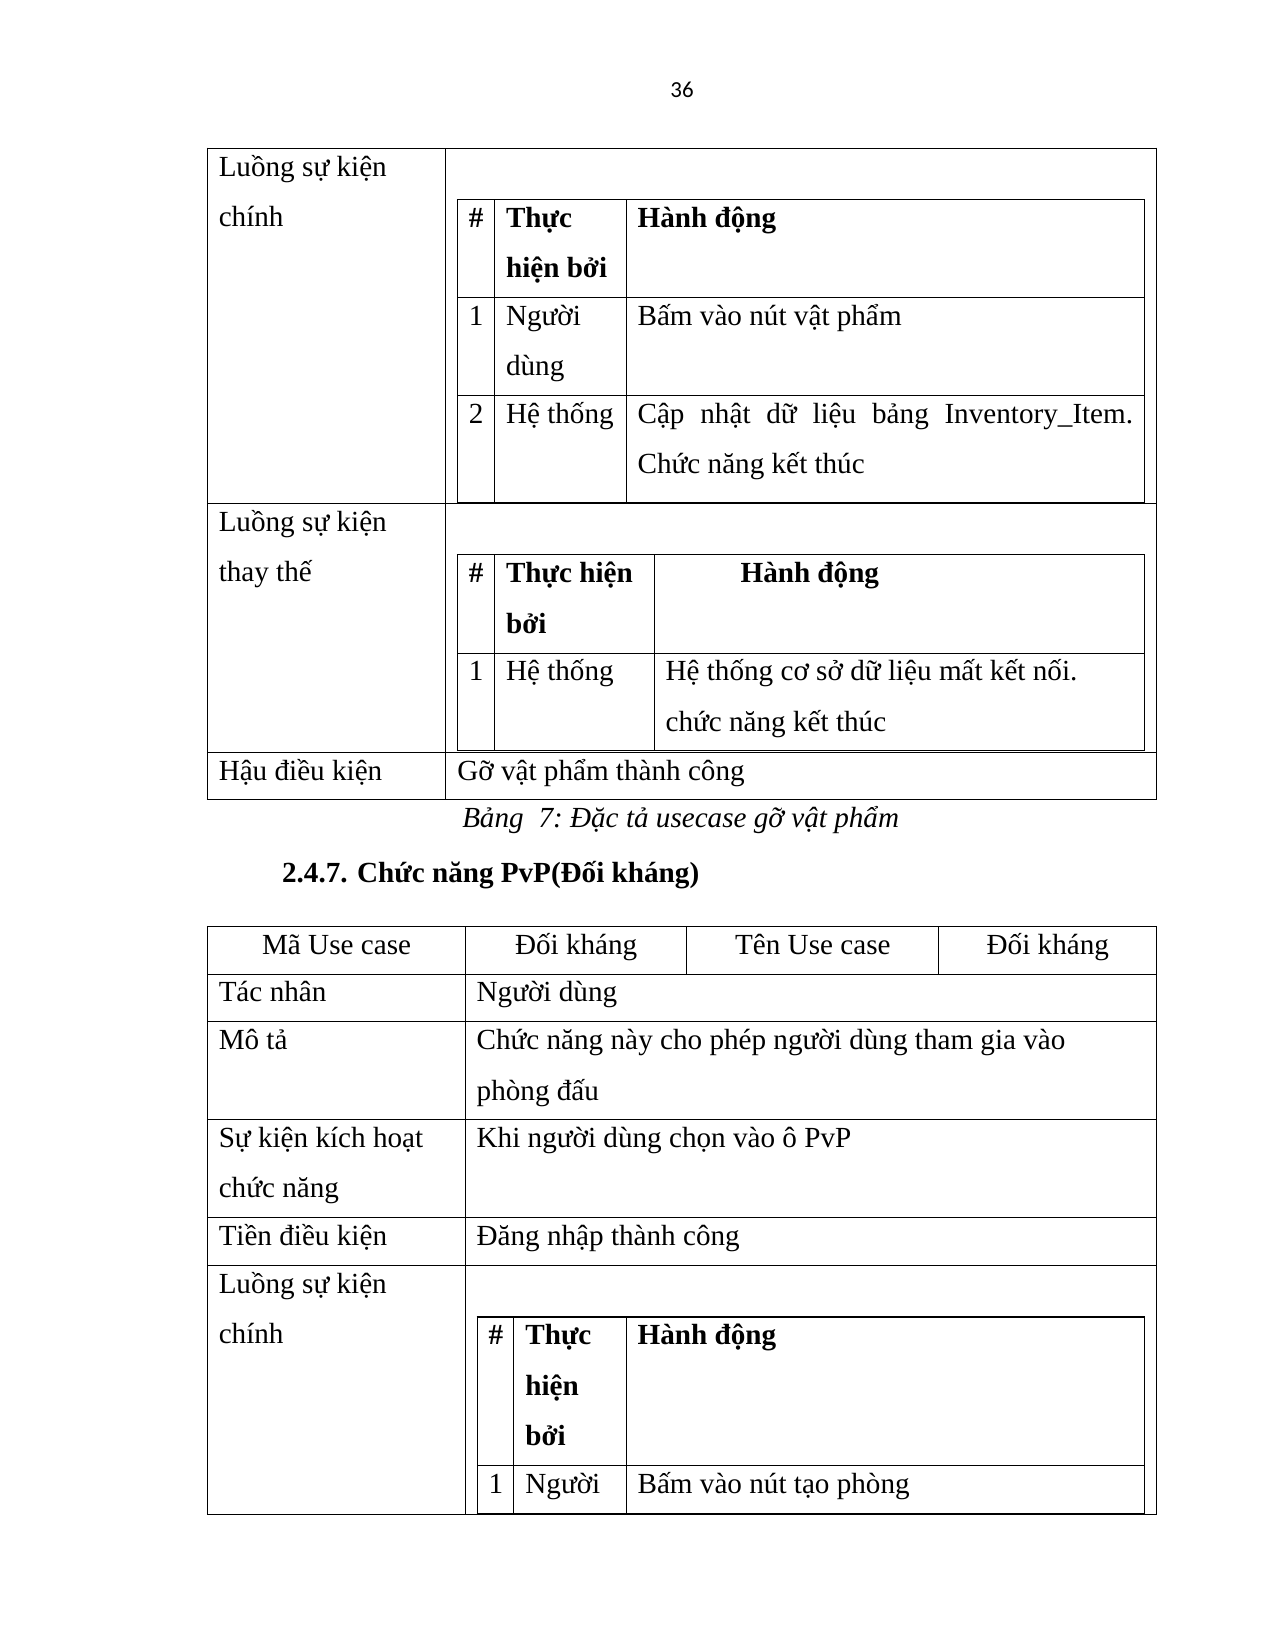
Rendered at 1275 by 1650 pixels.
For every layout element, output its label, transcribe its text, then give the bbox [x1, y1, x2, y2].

table_cell [466, 1266, 1156, 1513]
table_header Tên Use case [687, 927, 938, 973]
table_header Mã Use case [208, 927, 465, 973]
table_cell Tác nhân [208, 975, 465, 1021]
table_header Đối kháng [466, 927, 686, 973]
list Chức năng PvP(Đối kháng) [282, 855, 1157, 888]
table_cell [446, 504, 1156, 752]
table_cell Tiền điều kiện [208, 1218, 465, 1265]
table_cell [446, 149, 1156, 503]
table_cell Sự kiện kích hoạt chức năng [208, 1120, 465, 1217]
table_cell Gỡ vật phẩm thành công [446, 753, 1156, 799]
table_cell Khi người dùng chọn vào ô PvP [466, 1120, 1156, 1217]
table_cell Người dùng [466, 975, 1156, 1021]
table_cell Luồng sự kiện chính [208, 1266, 465, 1513]
table_cell Đăng nhập thành công [466, 1218, 1156, 1265]
table_cell Mô tả [208, 1022, 465, 1119]
table_header Đối kháng [939, 927, 1156, 973]
table_cell Luồng sự kiện thay thế [208, 504, 445, 752]
table_cell Hậu điều kiện [208, 753, 445, 799]
table_cell Luồng sự kiện chính [208, 149, 445, 503]
text Bảng 7: Đặc tả usecase gỡ vật phẩm [207, 800, 1157, 834]
table_cell Chức năng này cho phép người dùng tham gia vào phòng đấu [466, 1022, 1156, 1119]
